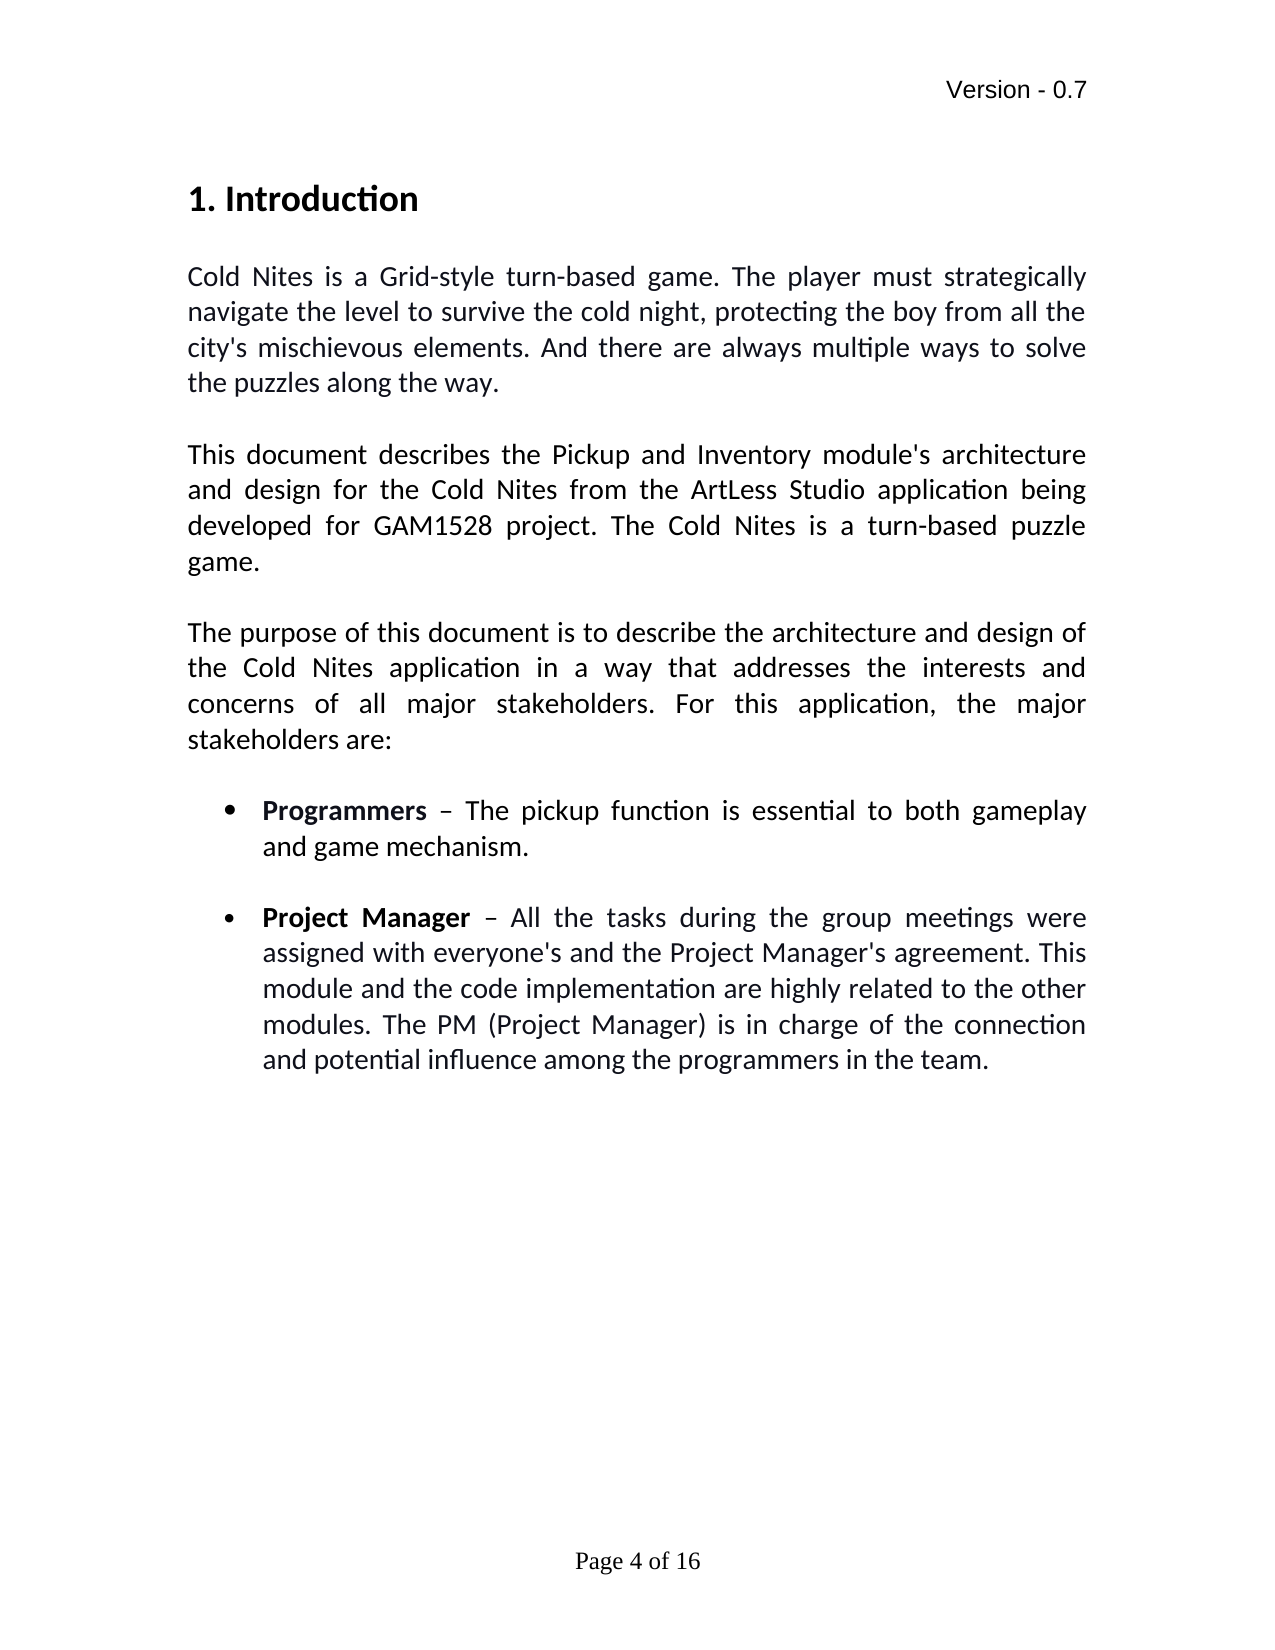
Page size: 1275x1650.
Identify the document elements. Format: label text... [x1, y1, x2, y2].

text Cold Nites is a Grid-style turn-based game. The player must strategically navigate the level to survive the cold night, protecting the boy from all the city's mischievous elements. And there are always multiple ways to solve the puzzles along the way. [187, 258, 1087, 400]
subtitle 1. Introduction [187, 175, 1087, 221]
text The purpose of this document is to describe the architecture and design of the Cold Nites application in a way that addresses the interests and concerns of all major stakeholders. For this application, the major stakeholders are: [187, 614, 1087, 756]
list Programmers – The pickup function is essential to both gameplay and game mechanism. [225, 792, 1087, 863]
list Project Manager – All the tasks during the group meetings were assigned with everyone's and the Project Manager's agreement. This module and the code implementation are highly related to the other modules. The PM (Project Manager) is in charge of the connection and potential influence among the programmers in the team. [225, 899, 1087, 1077]
text This document describes the Pickup and Inventory module's architecture and design for the Cold Nites from the ArtLess Studio application being developed for GAM1528 project. The Cold Nites is a turn-based puzzle game. [187, 436, 1087, 578]
